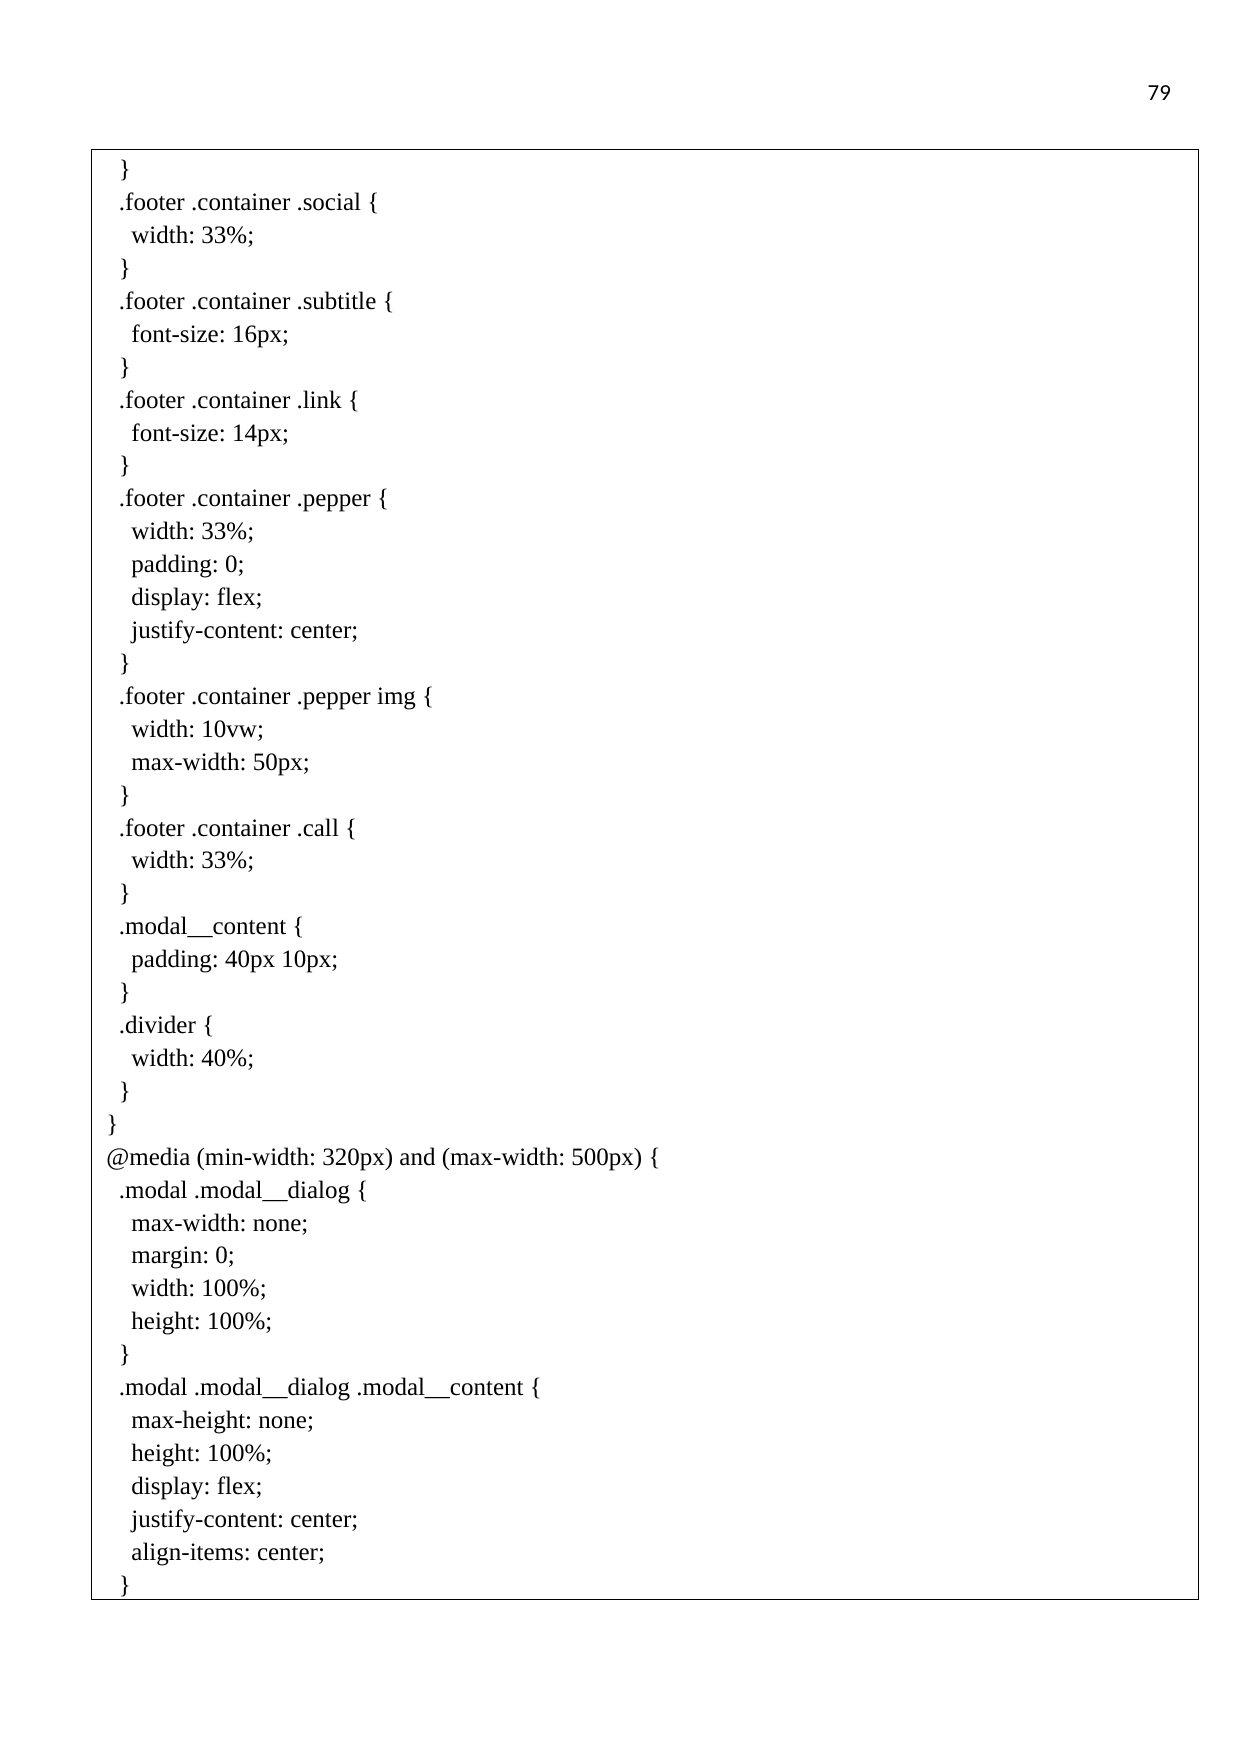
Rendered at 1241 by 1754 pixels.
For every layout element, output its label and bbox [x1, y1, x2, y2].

table_header [92, 150, 1198, 1598]
